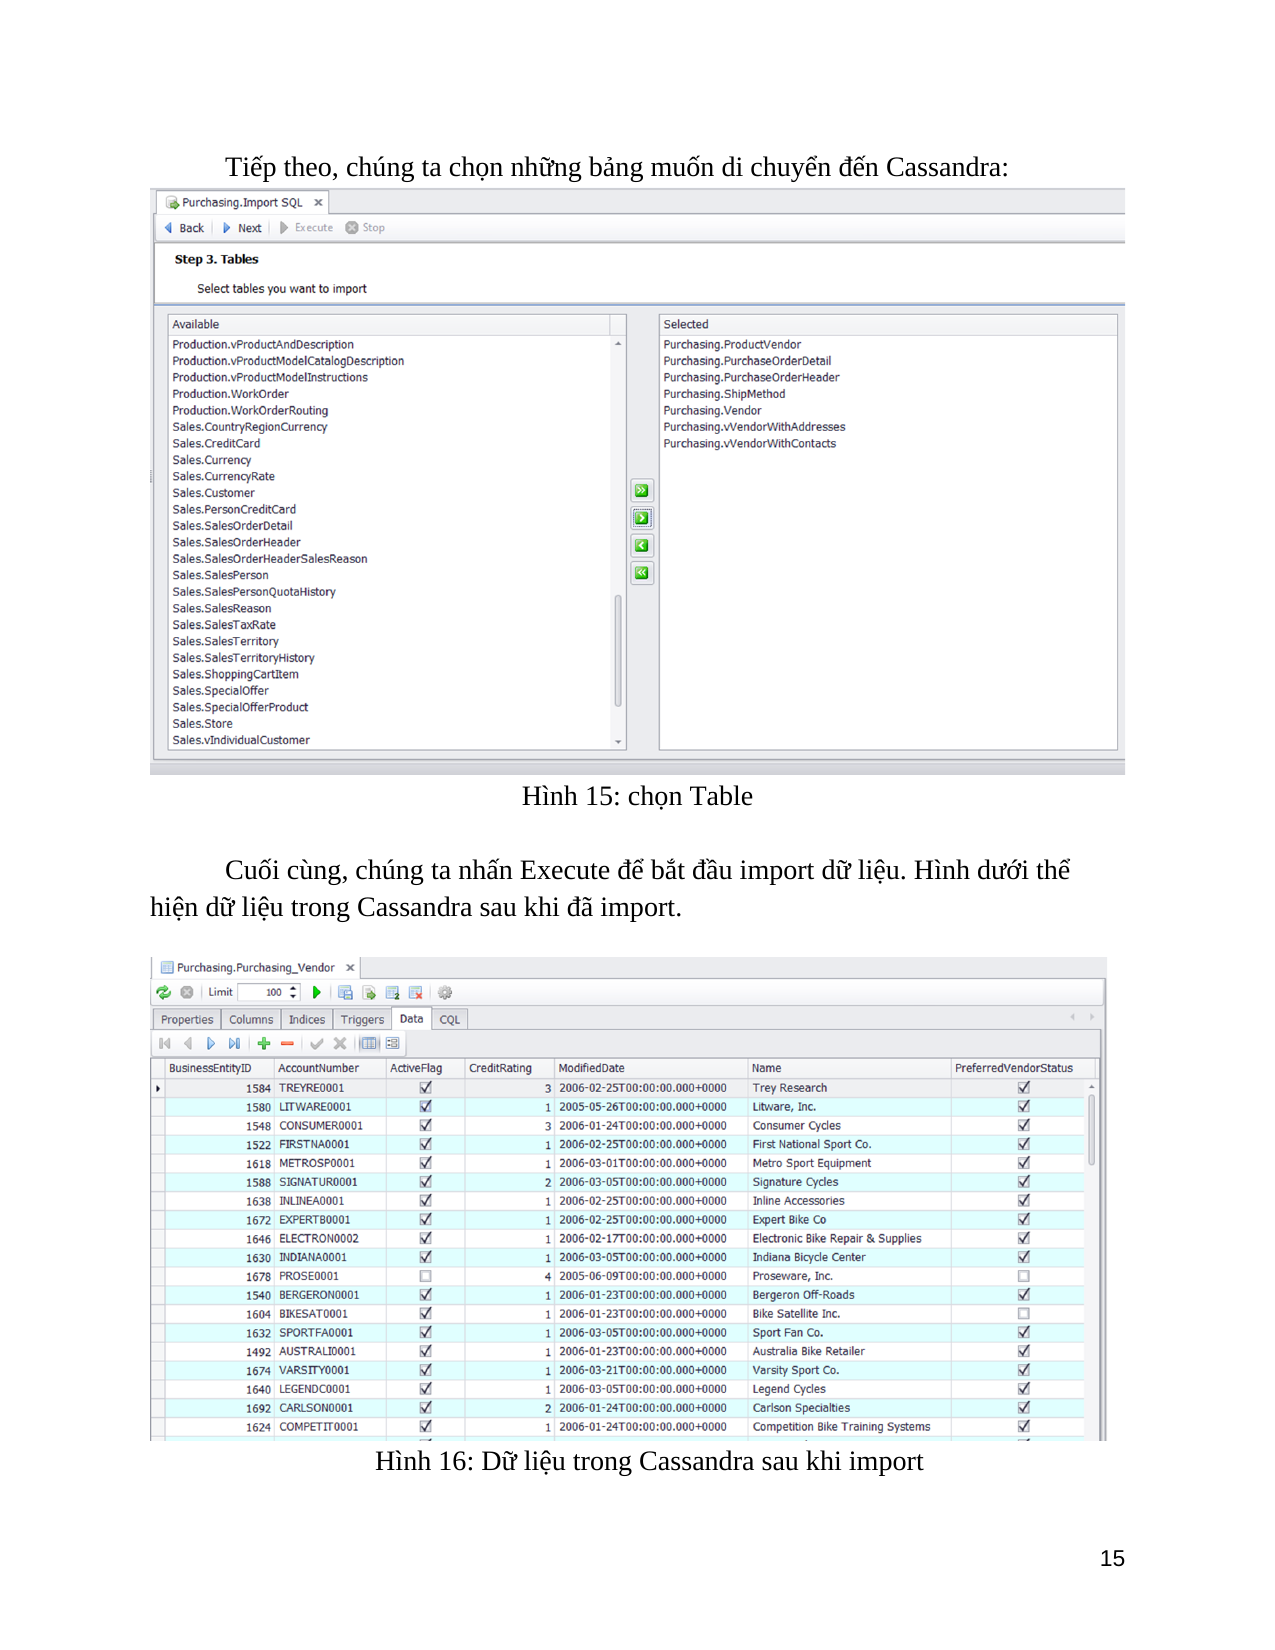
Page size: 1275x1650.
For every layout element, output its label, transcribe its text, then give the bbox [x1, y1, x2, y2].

text Cuối cùng, chúng ta nhấn Execute để bắt đầu import dữ liệu. Hình dưới thể hiện dữ liệu trong Cassandra sau khi đã import. [150, 853, 1125, 922]
text Hình 15: chọn Table [150, 778, 1125, 811]
text Tiếp theo, chúng ta chọn những bảng muốn di chuyển đến Cassandra: [150, 150, 1125, 182]
picture [150, 957, 1108, 1441]
picture [150, 187, 1125, 775]
text Hình 16: Dữ liệu trong Cassandra sau khi import [375, 1444, 1125, 1477]
